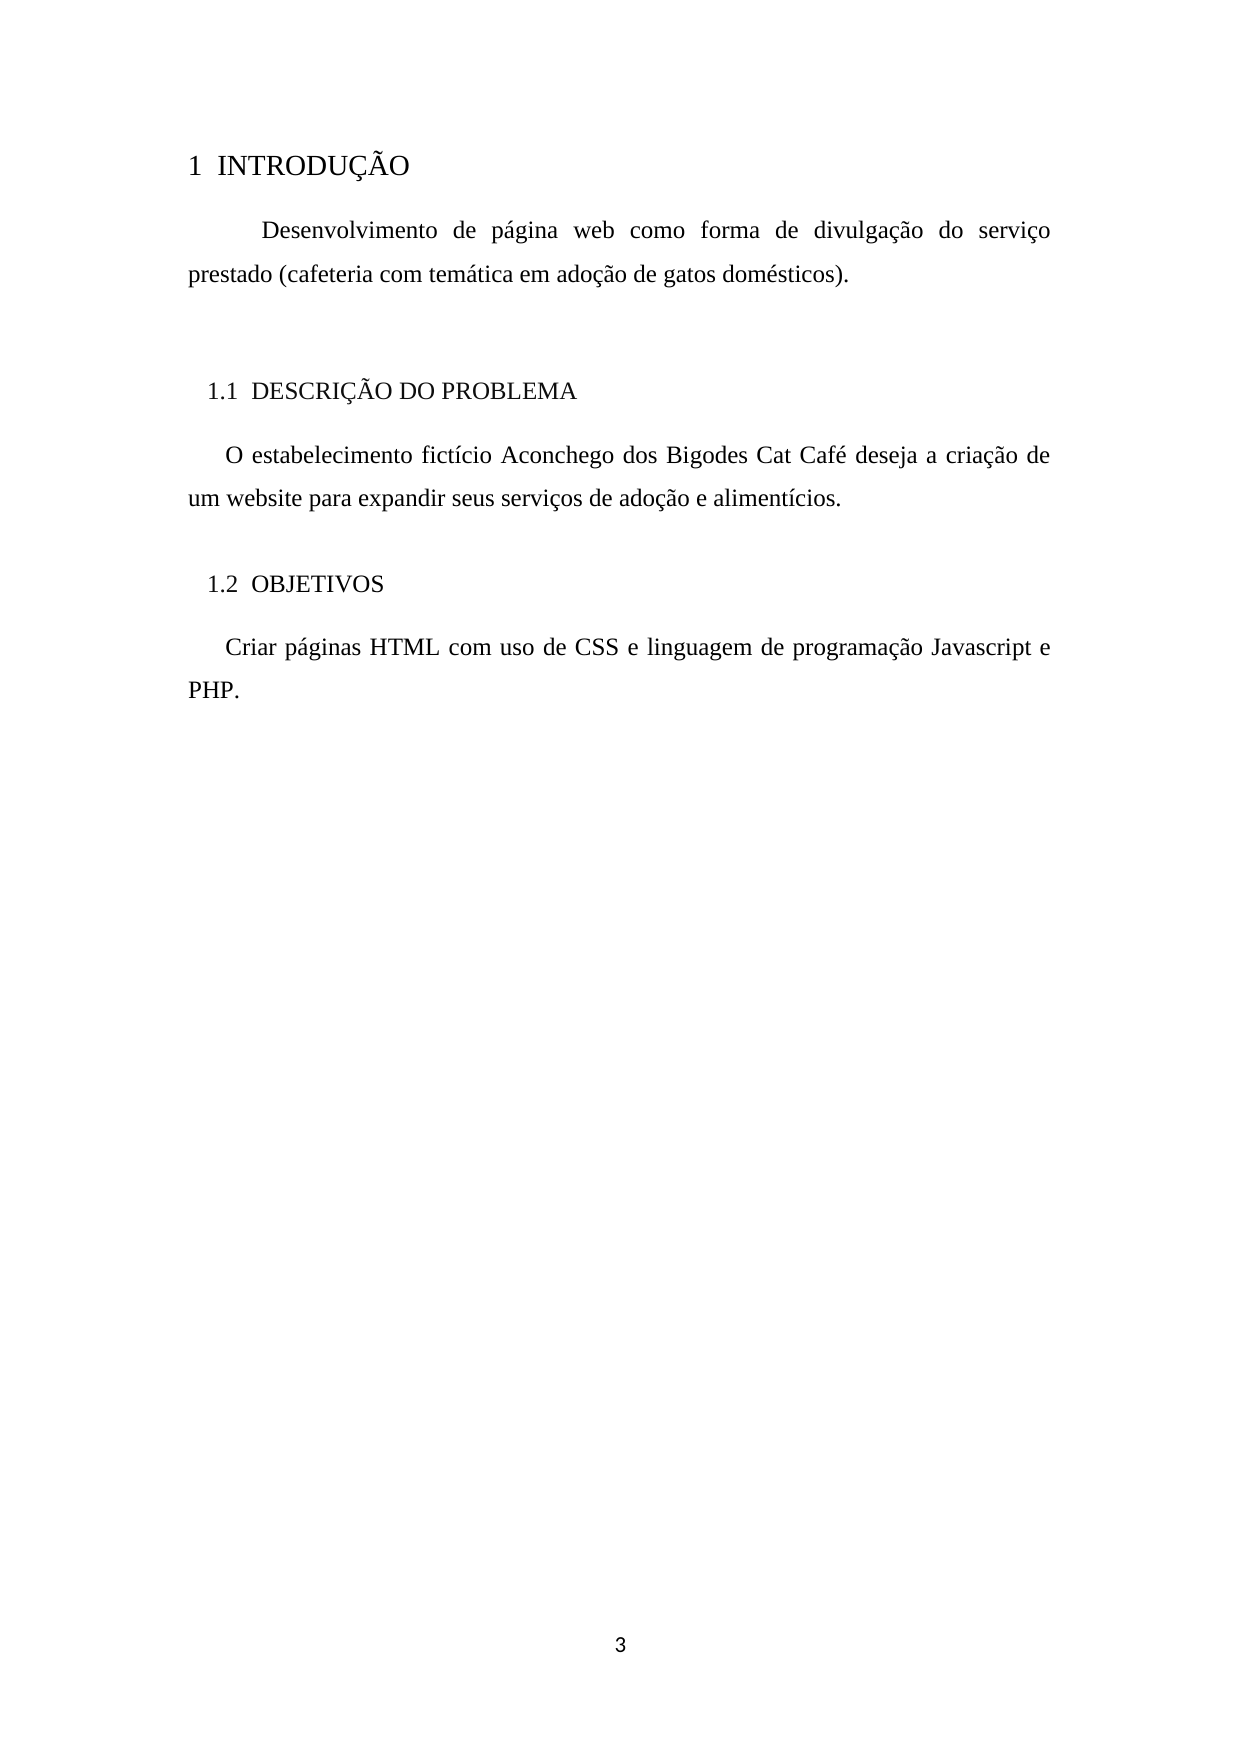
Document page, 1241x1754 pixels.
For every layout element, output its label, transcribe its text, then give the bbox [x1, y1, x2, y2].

text Desenvolvimento de página web como forma de divulgação do serviço prestado (cafeteria com temática em adoção de gatos domésticos). [188, 216, 1052, 287]
subtitle OBJETIVOS [207, 569, 1057, 598]
text O estabelecimento fictício Aconchego dos Bigodes Cat Café deseja a criação de um website para expandir seus serviços de adoção e alimentícios. [188, 440, 1051, 512]
subtitle INTRODUÇÃO [188, 148, 1057, 181]
subtitle DESCRIÇÃO DO PROBLEMA [207, 376, 1057, 405]
text Criar páginas HTML com uso de CSS e linguagem de programação Javascript e PHP. [188, 632, 1051, 704]
